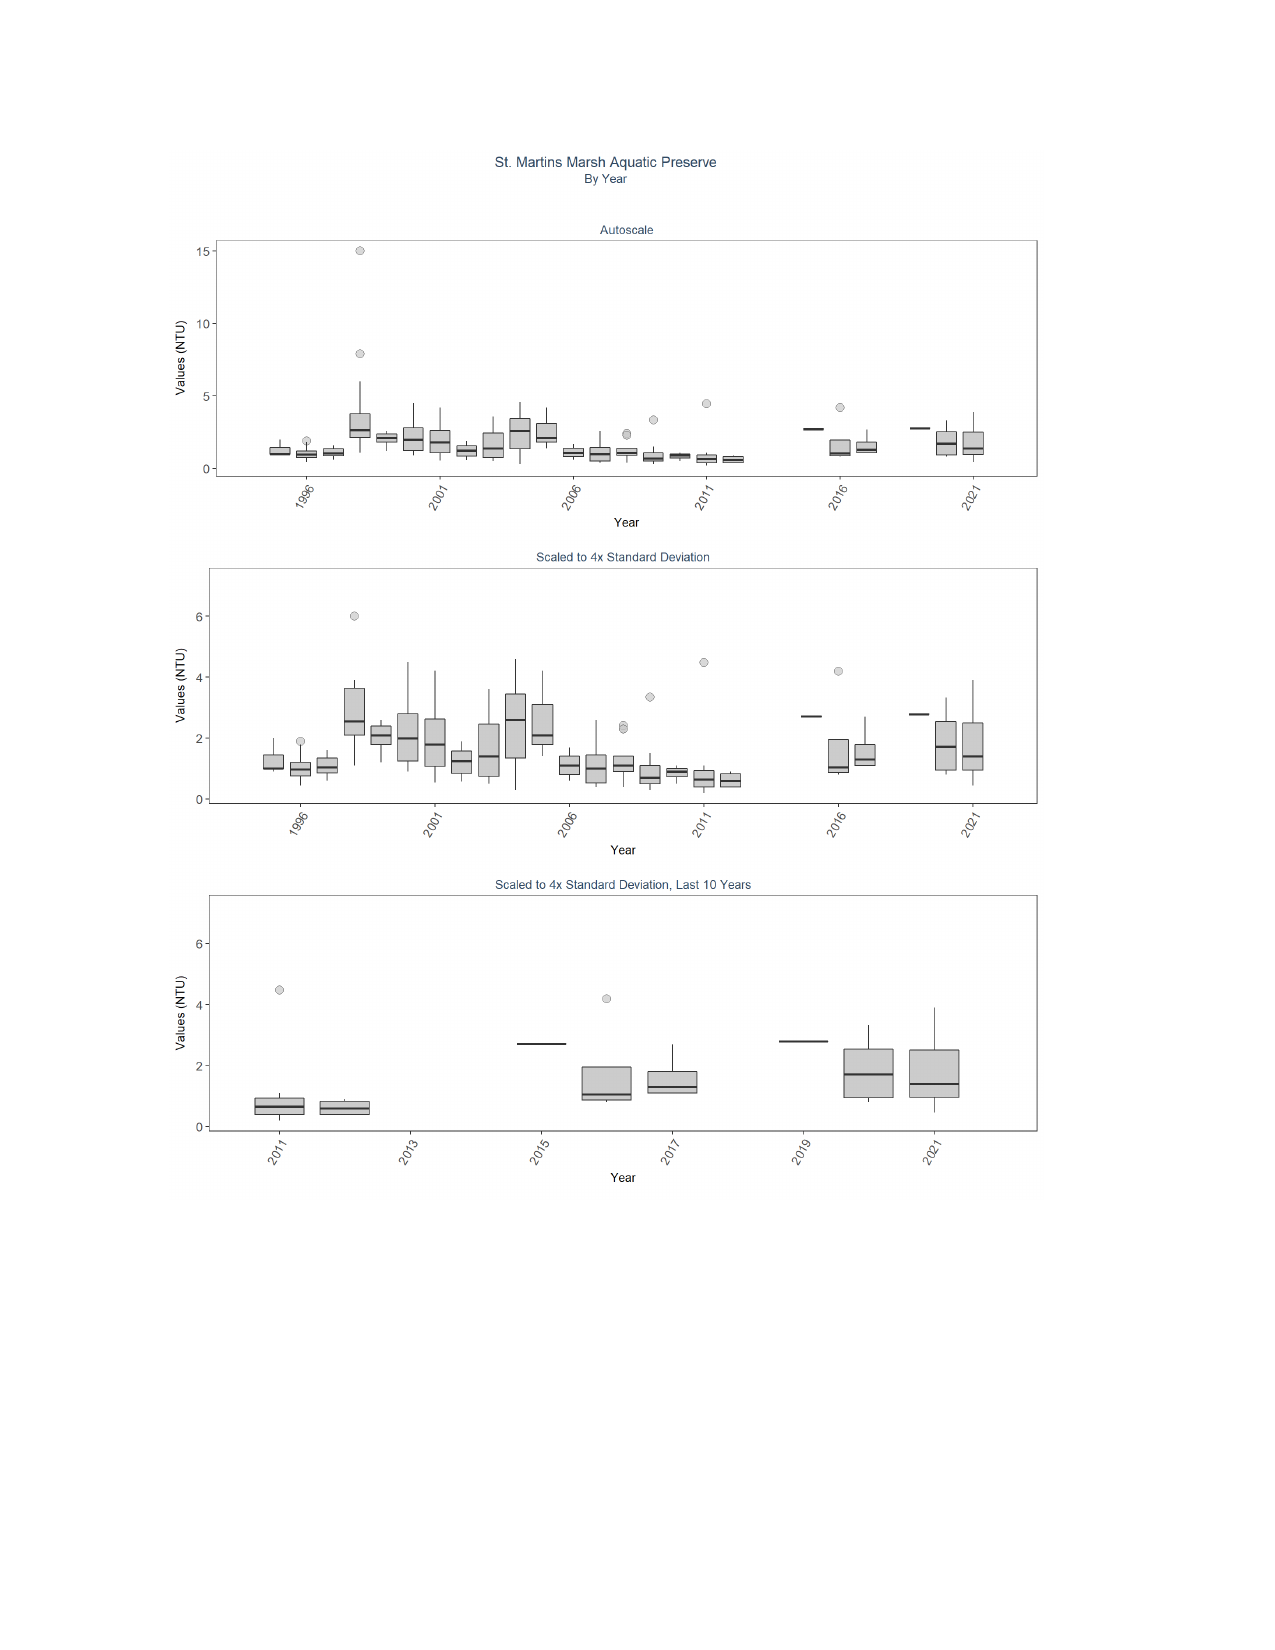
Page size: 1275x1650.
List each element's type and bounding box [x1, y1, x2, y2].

picture [168, 150, 1044, 1200]
